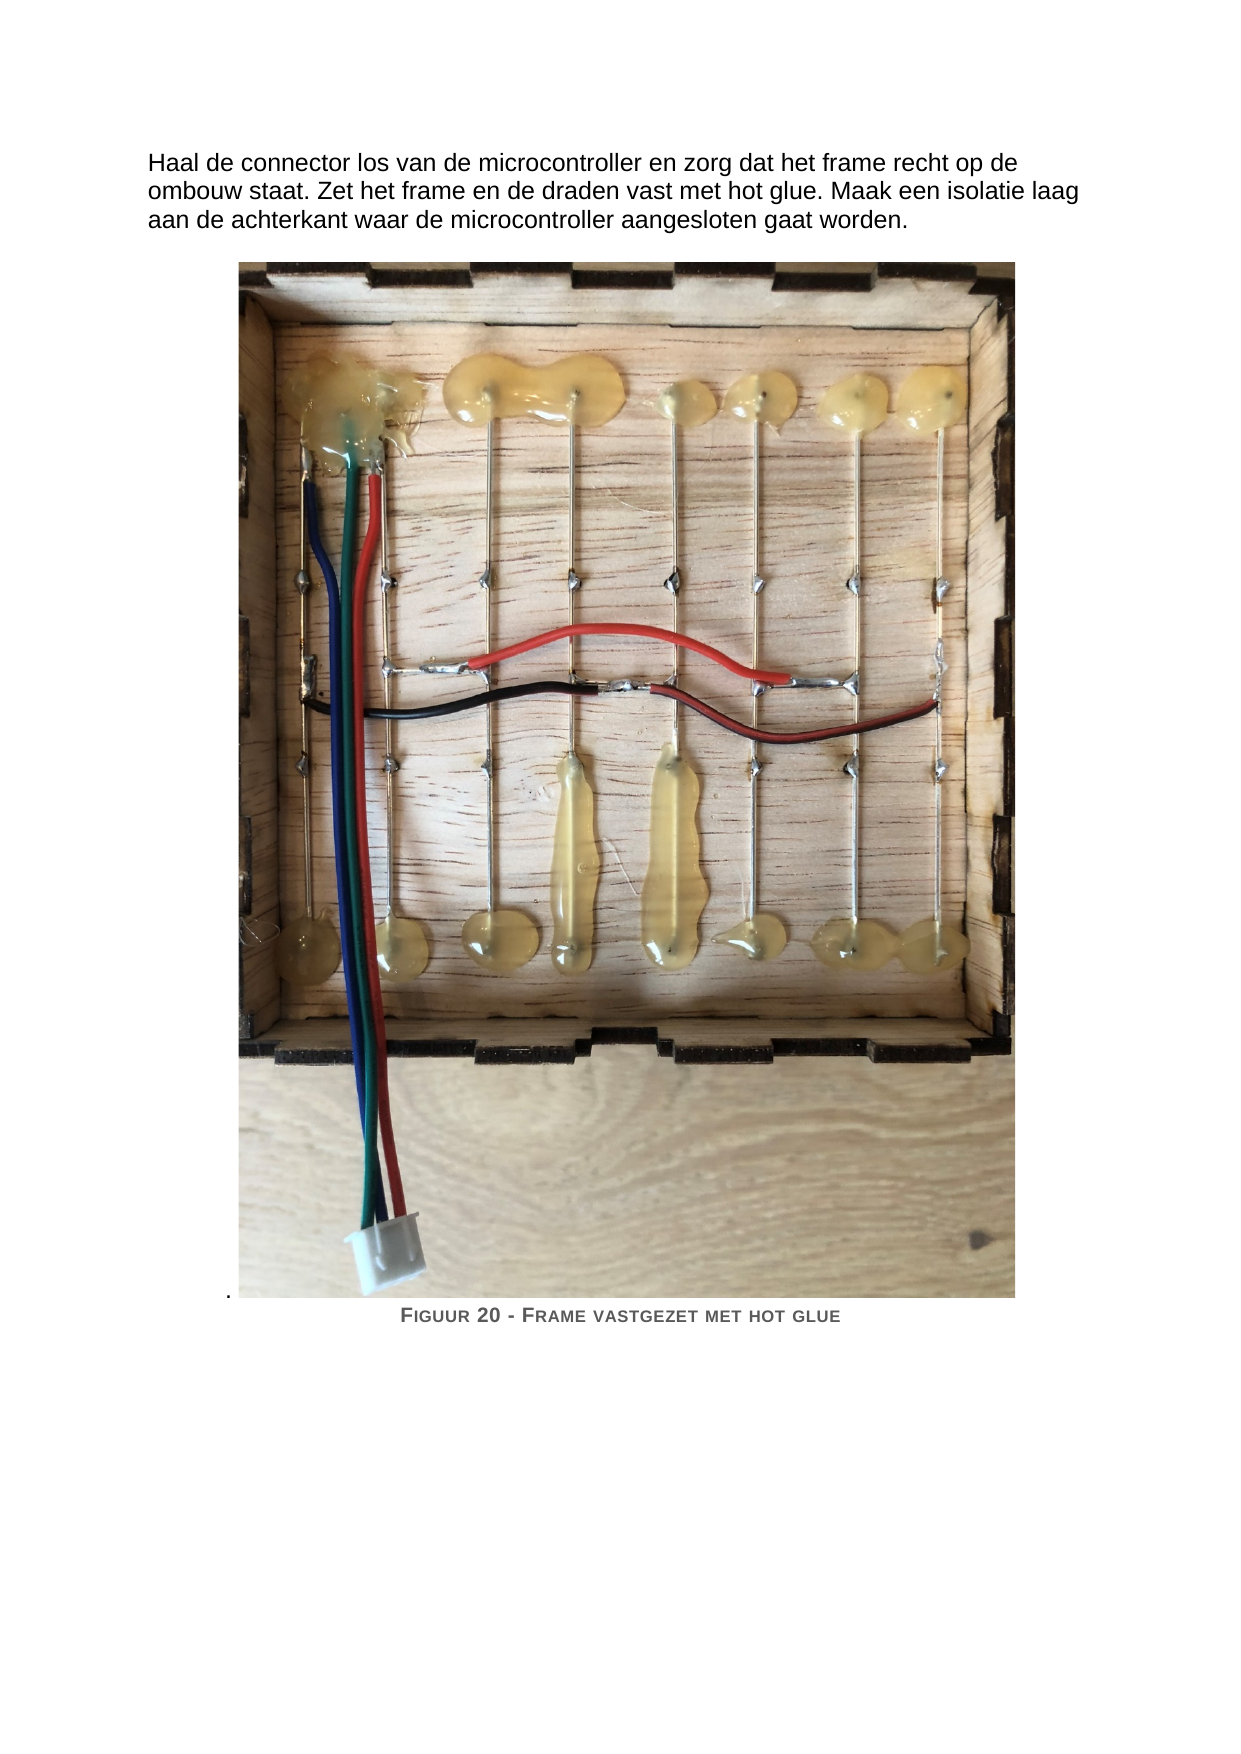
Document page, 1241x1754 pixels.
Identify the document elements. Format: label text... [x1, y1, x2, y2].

picture [238, 262, 1016, 1298]
text Figuur 20 - Frame vastgezet met hot glue [148, 1303, 1093, 1327]
text Haal de connector los van de microcontroller en zorg dat het frame recht op de ombouw staat. Zet het frame en de draden vast met hot glue. Maak een isolatie laag aan de achterkant waar de microcontroller aangesloten gaat worden. [148, 148, 1093, 234]
